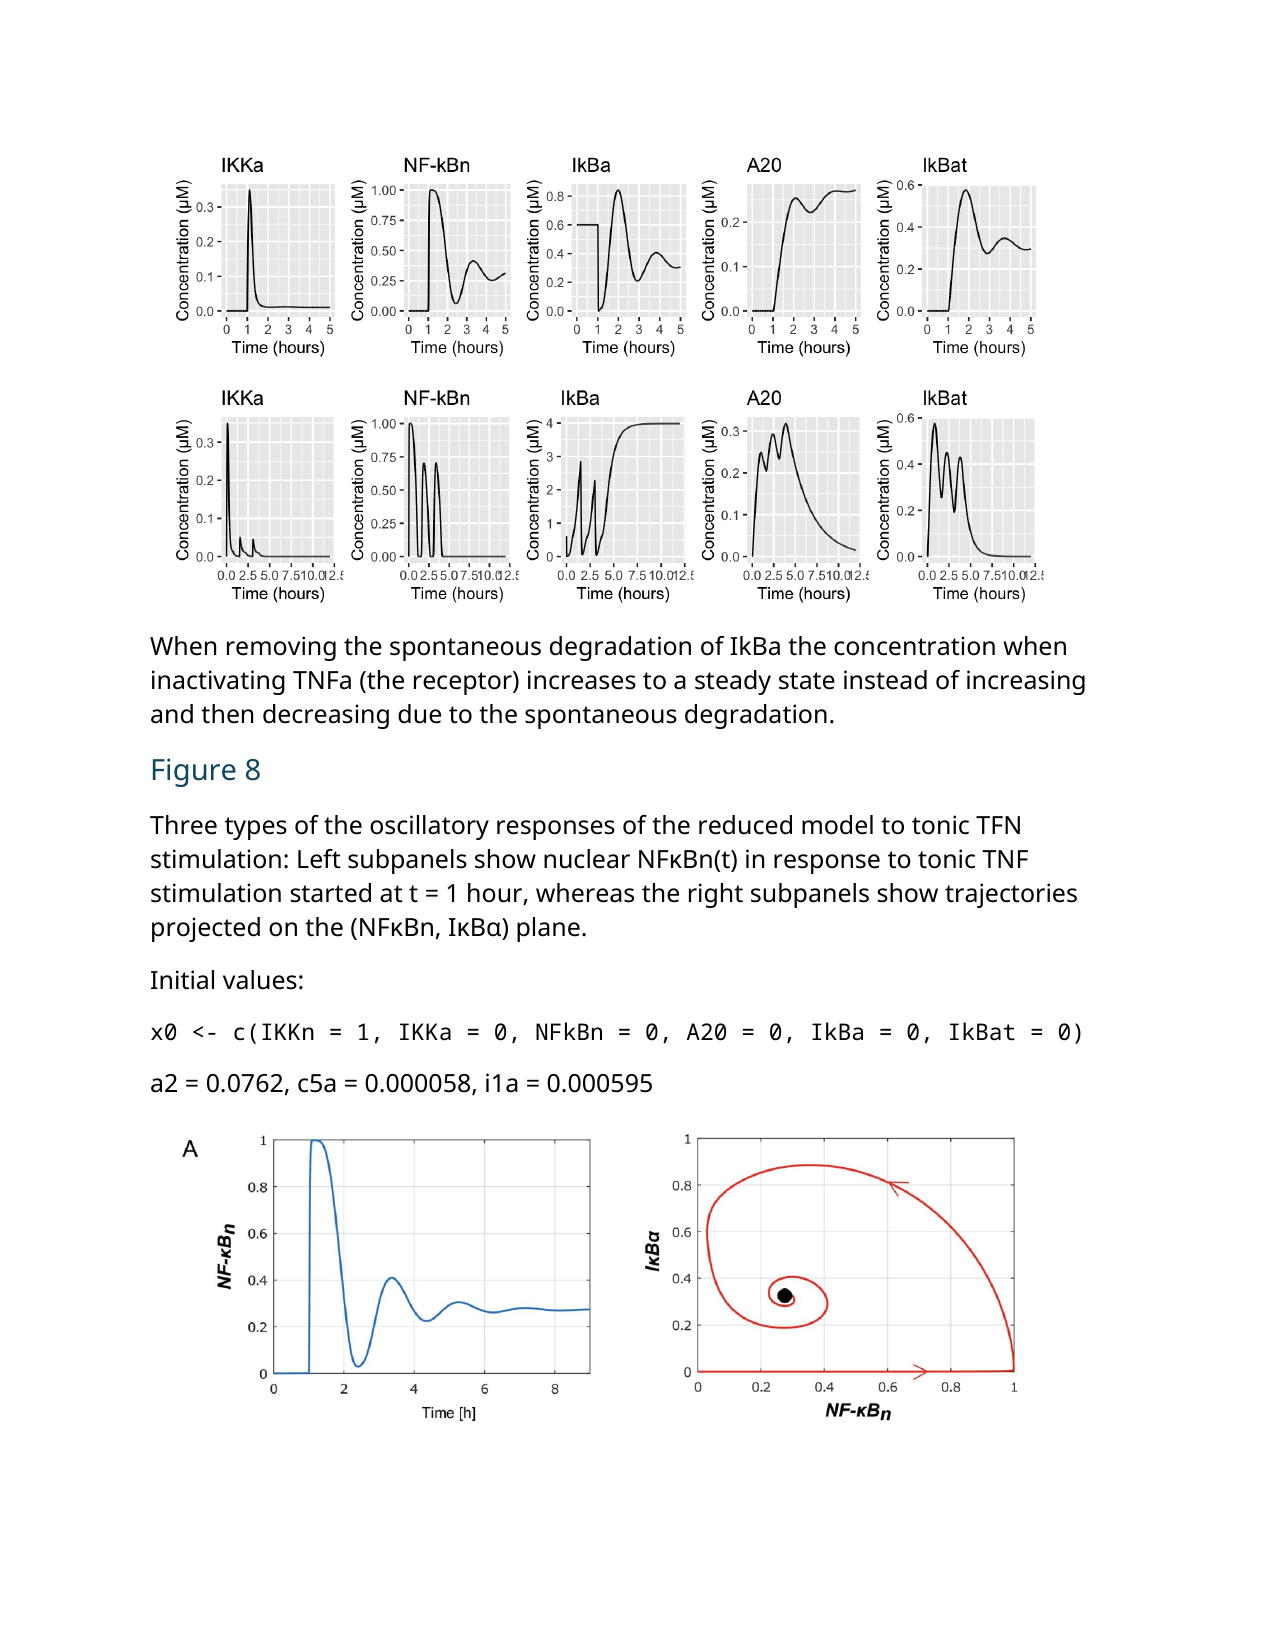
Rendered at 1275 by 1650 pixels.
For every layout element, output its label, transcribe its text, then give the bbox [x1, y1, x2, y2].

text When removing the spontaneous degradation of IkBa the concentration when inactivating TNFa (the receptor) increases to a steady state instead of increasing and then decreasing due to the spontaneous degradation. [150, 628, 1125, 731]
picture [168, 382, 1044, 610]
text x0 <- c(IKKn = 1, IKKa = 0, NFkBn = 0, A20 = 0, IkBa = 0, IkBat = 0) [150, 1016, 1125, 1047]
text a2 = 0.0762, c5a = 0.000058, i1a = 0.000595 [150, 1066, 1125, 1099]
picture [168, 150, 1044, 364]
text Initial values: [150, 963, 1125, 997]
subtitle Figure 8 [150, 749, 1125, 789]
picture [168, 1118, 1044, 1438]
text Three types of the oscillatory responses of the reduced model to tonic TFN stimulation: Left subpanels show nuclear NFκBn(t) in response to tonic TNF stimulation started at t = 1 hour, whereas the right subpanels show trajectories projected on the (NFκBn, IκBα) plane. [150, 808, 1125, 944]
